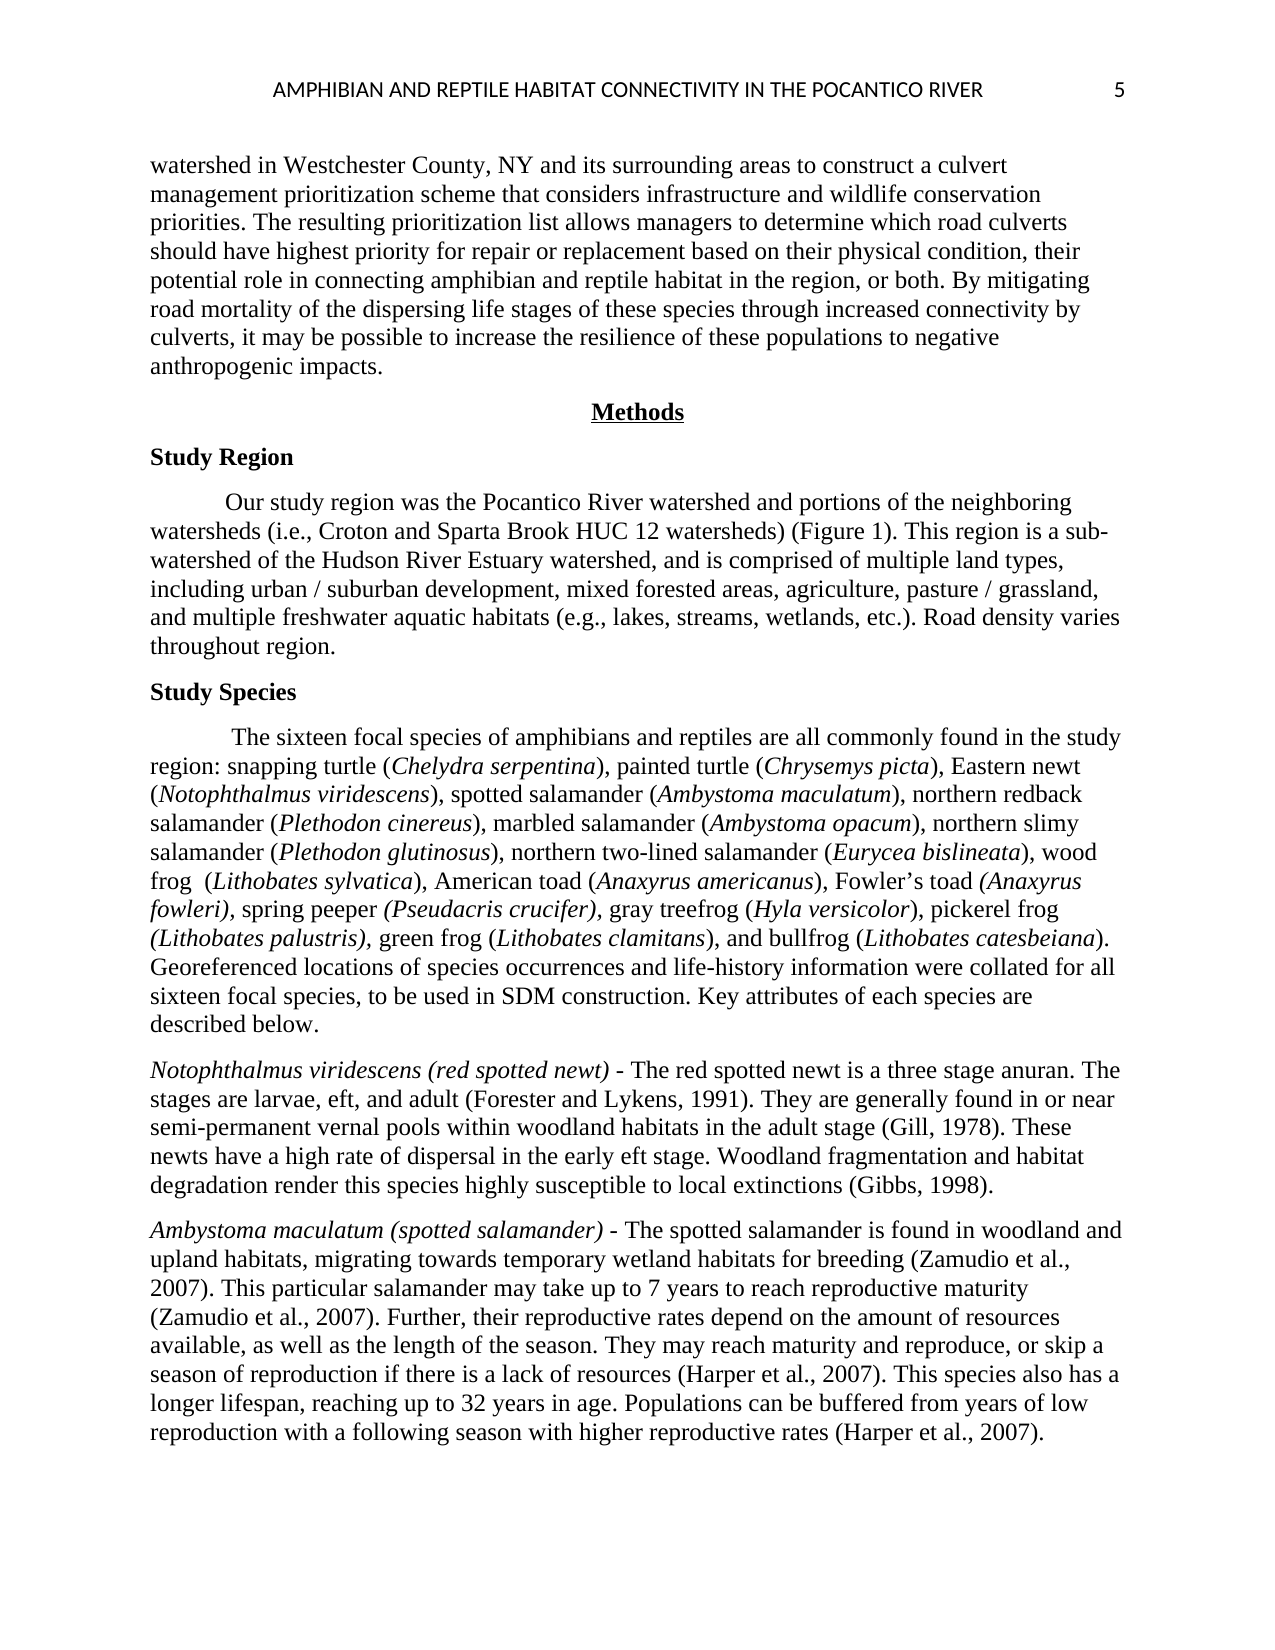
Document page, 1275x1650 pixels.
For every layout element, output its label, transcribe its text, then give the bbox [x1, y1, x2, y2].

text Our study region was the Pocantico River watershed and portions of the neighboring watersheds (i.e., Croton and Sparta Brook HUC 12 watersheds) (Figure 1). This region is a sub-watershed of the Hudson River Estuary watershed, and is comprised of multiple land types, including urban / suburban development, mixed forested areas, agriculture, pasture / grassland, and multiple freshwater aquatic habitats (e.g., lakes, streams, wetlands, etc.). Road density varies throughout region. [150, 487, 1125, 660]
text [150, 150, 1125, 380]
text Study Region [150, 442, 1125, 471]
text Ambystoma maculatum (spotted salamander) - The spotted salamander is found in woodland and upland habitats, migrating towards temporary wetland habitats for breeding (Zamudio et al., 2007). This particular salamander may take up to 7 years to reach reproductive maturity (Zamudio et al., 2007). Further, their reproductive rates depend on the amount of resources available, as well as the length of the season. They may reach maturity and reproduce, or skip a season of reproduction if there is a lack of resources (Harper et al., 2007). This species also has a longer lifespan, reaching up to 32 years in age. Populations can be buffered from years of low reproduction with a following season with higher reproductive rates (Harper et al., 2007). [150, 1215, 1125, 1445]
text Study Species [150, 677, 1125, 705]
text The sixteen focal species of amphibians and reptiles are all commonly found in the study region: snapping turtle (Chelydra serpentina), painted turtle (Chrysemys picta), Eastern newt (Notophthalmus viridescens), spotted salamander (Ambystoma maculatum), northern redback salamander (Plethodon cinereus), marbled salamander (Ambystoma opacum), northern slimy salamander (Plethodon glutinosus), northern two-lined salamander (Eurycea bislineata), wood frog (Lithobates sylvatica), American toad (Anaxyrus americanus), Fowler’s toad (Anaxyrus fowleri), spring peeper (Pseudacris crucifer), gray treefrog (Hyla versicolor), pickerel frog (Lithobates palustris), green frog (Lithobates clamitans), and bullfrog (Lithobates catesbeiana). Georeferenced locations of species occurrences and life-history information were collated for all sixteen focal species, to be used in SDM construction. Key attributes of each species are described below. [150, 722, 1125, 1038]
text Methods [150, 397, 1125, 425]
text Notophthalmus viridescens (red spotted newt) - The red spotted newt is a three stage anuran. The stages are larvae, eft, and adult (Forester and Lykens, 1991). They are generally found in or near semi-permanent vernal pools within woodland habitats in the adult stage (Gill, 1978). These newts have a high rate of dispersal in the early eft stage. Woodland fragmentation and habitat degradation render this species highly susceptible to local extinctions (Gibbs, 1998). [150, 1055, 1125, 1199]
